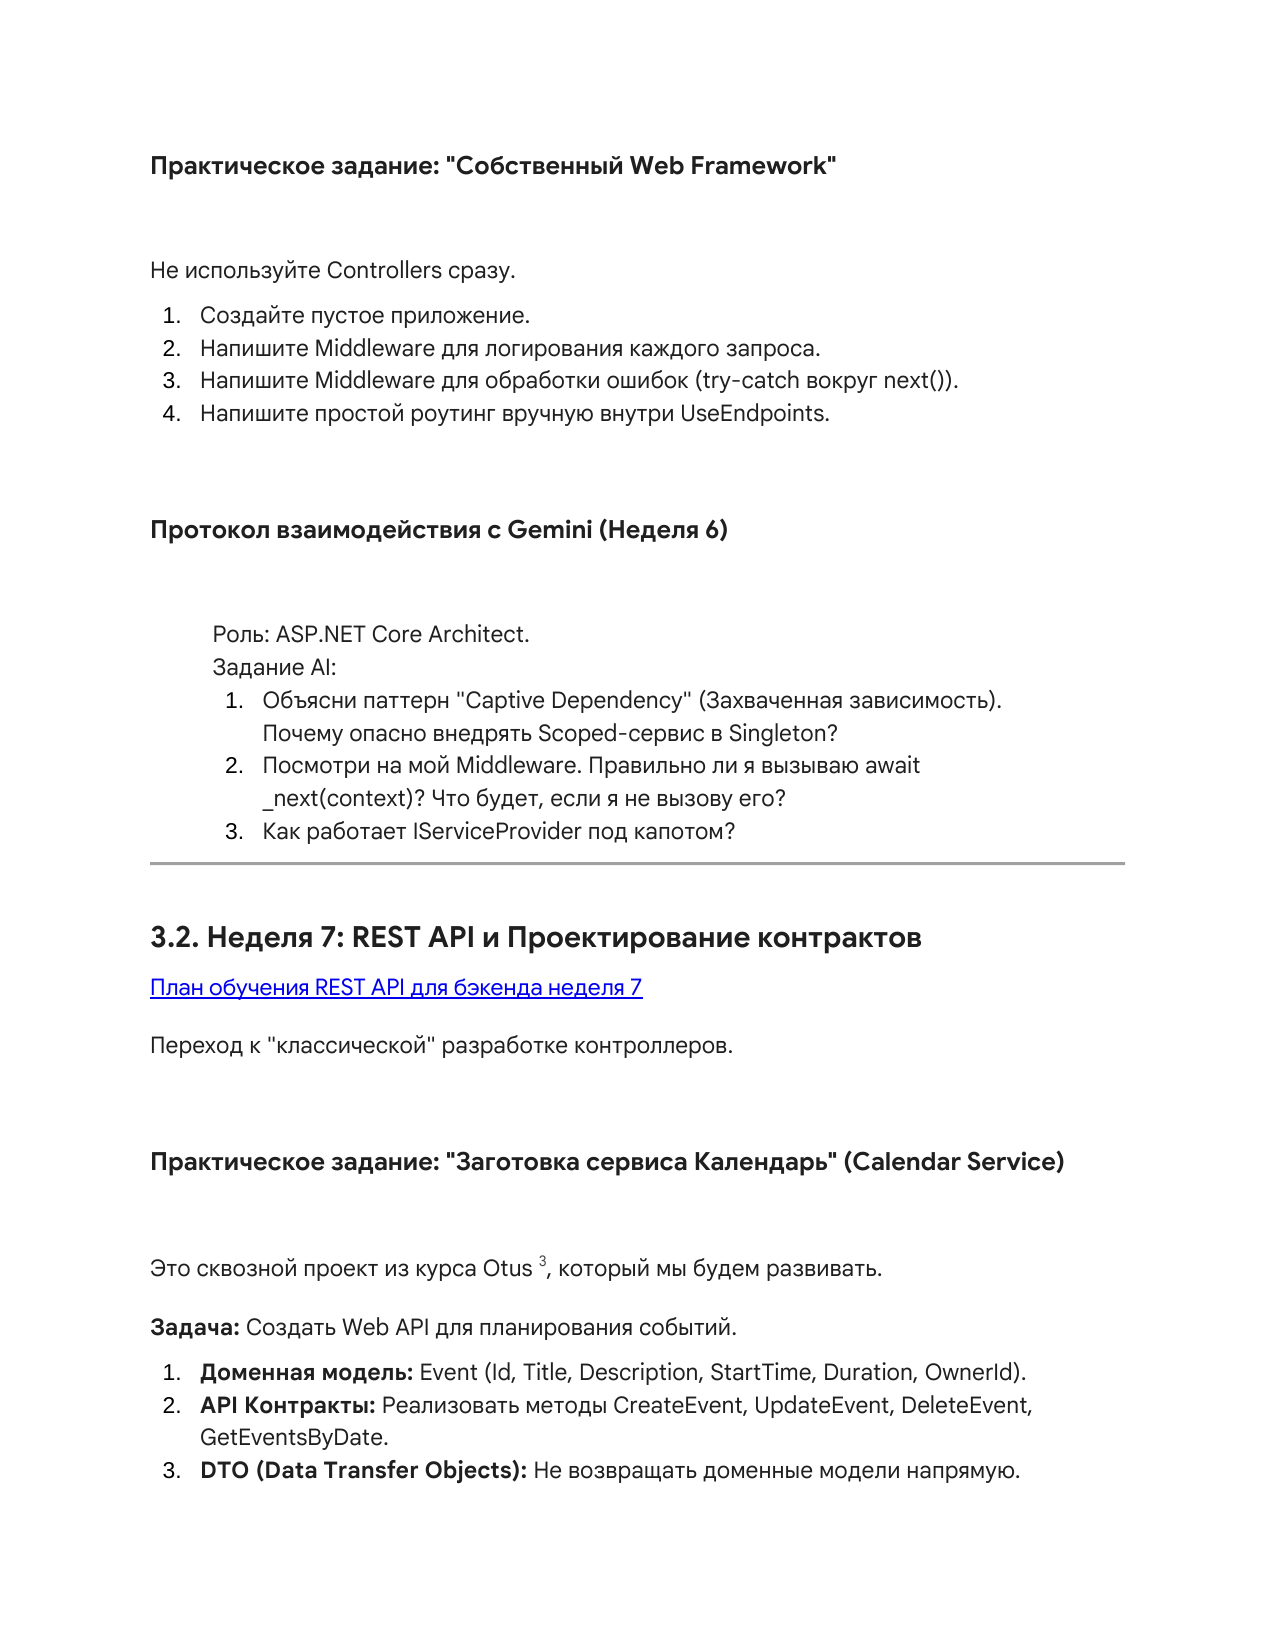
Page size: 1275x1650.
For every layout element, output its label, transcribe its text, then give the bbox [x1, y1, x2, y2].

list Напишите простой роутинг вручную внутри UseEndpoints. [162, 399, 1125, 428]
text Переход к "классической" разработке контроллеров. [150, 1031, 1125, 1059]
list Создайте пустое приложение. [162, 301, 1125, 330]
list Объясни паттерн "Captive Dependency" (Захваченная зависимость). Почему опасно внедрять Scoped-сервис в Singleton? [225, 686, 1062, 747]
text Задача: Создать Web API для планирования событий. [150, 1313, 1125, 1342]
text План обучения REST API для бэкенда неделя 7 [150, 973, 1125, 1002]
text Роль: ASP.NET Core Architect. [212, 621, 1062, 649]
subtitle Протокол взаимодействия с Gemini (Неделя 6) [150, 515, 1125, 546]
list Напишите Middleware для обработки ошибок (try-catch вокруг next()). [162, 367, 1125, 395]
text Задание AI: [212, 653, 1062, 682]
list Посмотри на мой Middleware. Правильно ли я вызываю await _next(context)? Что будет, если я не вызову его? [225, 751, 1062, 813]
subtitle Практическое задание: "Заготовка сервиса Календарь" (Calendar Service) [150, 1146, 1125, 1178]
list Доменная модель: Event (Id, Title, Description, StartTime, Duration, OwnerId). [162, 1358, 1125, 1387]
text Не используйте Controllers сразу. [150, 256, 1125, 285]
text Это сквозной проект из курса Otus 3, который мы будем развивать. [150, 1252, 1125, 1283]
list Напишите Middleware для логирования каждого запроса. [162, 334, 1125, 363]
list API Контракты: Реализовать методы CreateEvent, UpdateEvent, DeleteEvent, GetEventsByDate. [162, 1391, 1125, 1452]
subtitle Практическое задание: "Собственный Web Framework" [150, 150, 1125, 181]
subtitle 3.2. Неделя 7: REST API и Проектирование контрактов [150, 919, 1125, 956]
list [162, 1456, 1125, 1485]
list Как работает IServiceProvider под капотом? [225, 817, 1062, 846]
